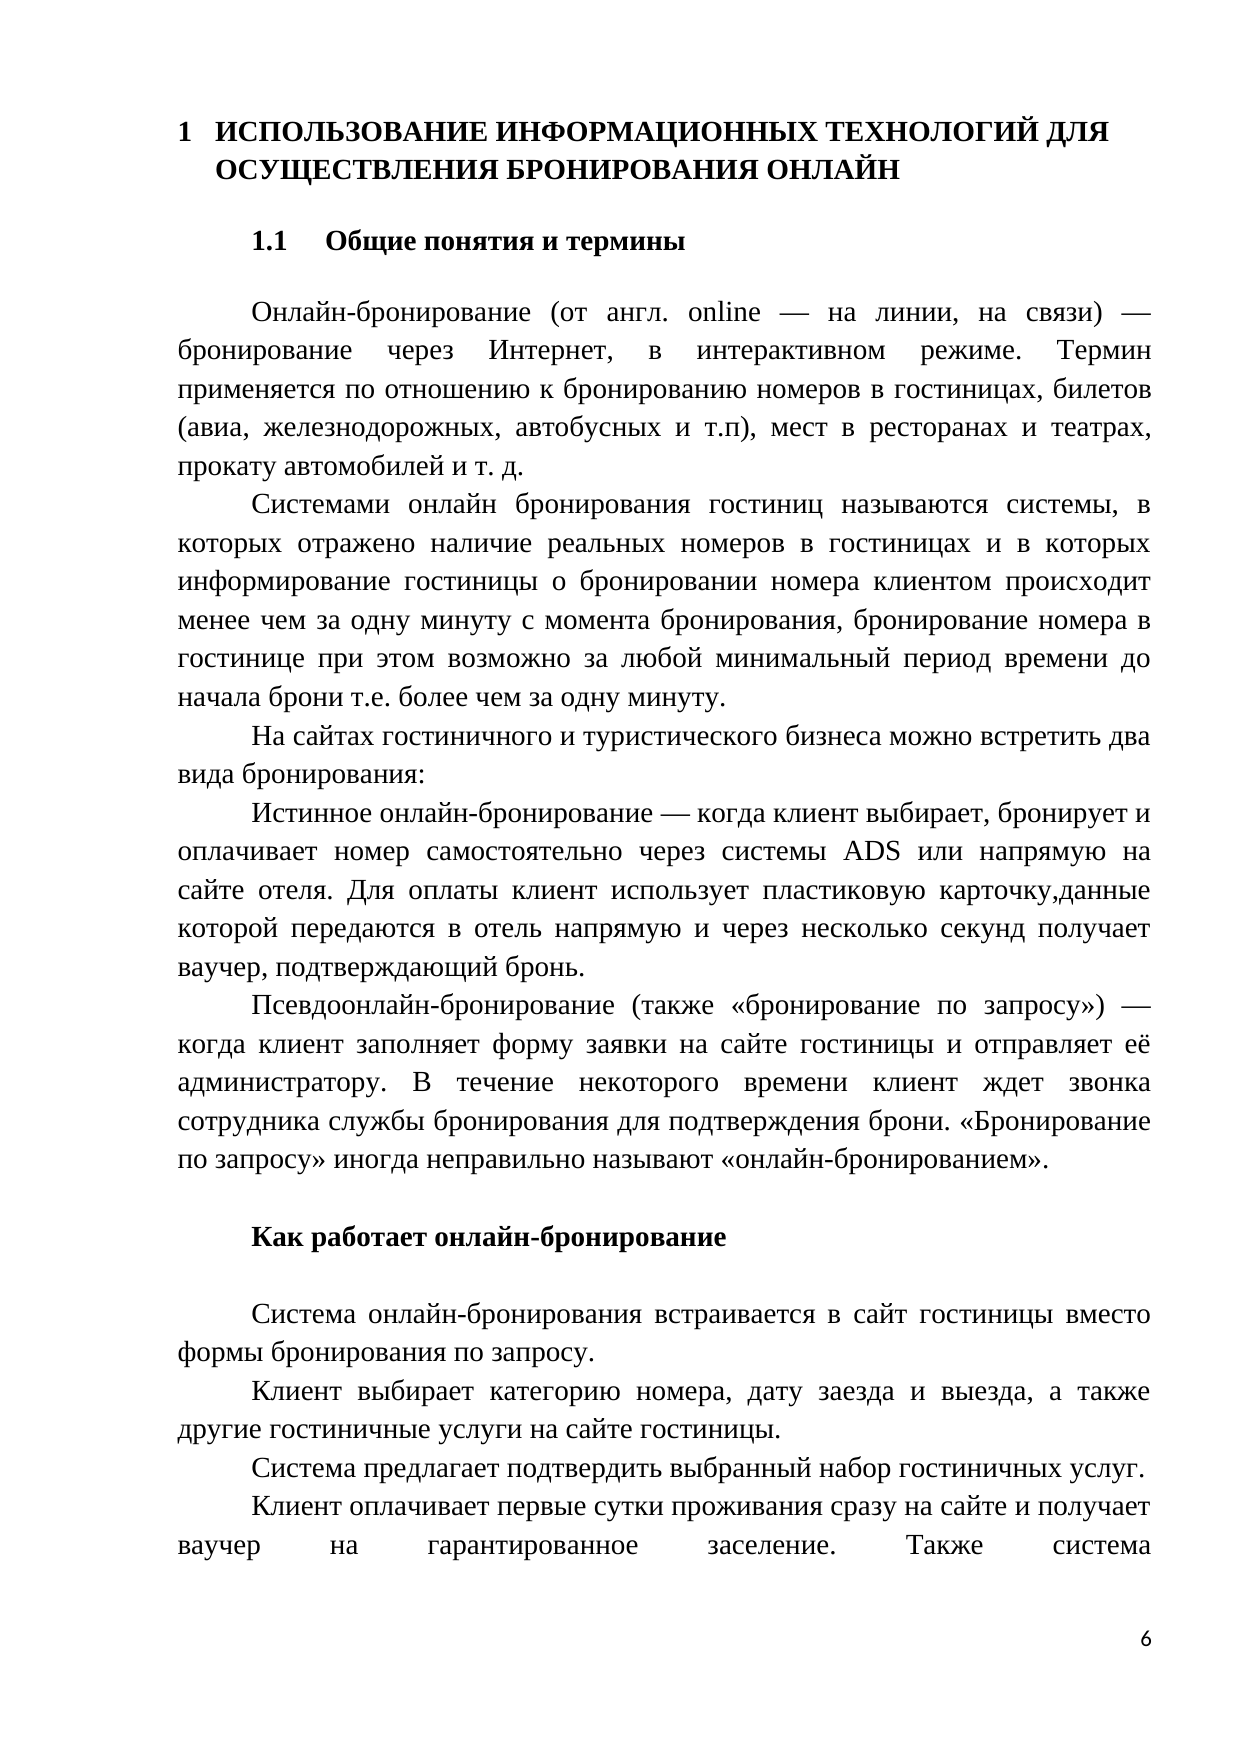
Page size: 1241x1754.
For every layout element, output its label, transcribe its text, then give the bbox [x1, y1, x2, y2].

text Истинное онлайн-бронирование — когда клиент выбирает, бронирует и оплачивает номер самостоятельно через системы ADS или напрямую на сайте отеля. Для оплаты клиент использует пластиковую карточку,данные которой передаются в отель напрямую и через несколько секунд получает ваучер, подтверждающий бронь. [177, 795, 1152, 982]
text Клиент выбирает категорию номера, дату заезда и выезда, а также другие гостиничные услуги на сайте гостиницы. [177, 1373, 1152, 1445]
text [177, 1488, 1152, 1561]
text Система онлайн-бронирования встраивается в сайт гостиницы вместо формы бронирования по запросу. [177, 1296, 1152, 1368]
text Онлайн-бронирование (от англ. online — на линии, на связи) — бронирование через Интернет, в интерактивном режиме. Термин применяется по отношению к бронированию номеров в гостиницах, билетов (авиа, железнодорожных, автобусных и т.п), мест в ресторанах и театрах, прокату автомобилей и т. д. [177, 294, 1152, 481]
subtitle ИСПОЛЬЗОВАНИЕ ИНФОРМАЦИОННЫХ ТЕХНОЛОГИЙ ДЛЯ ОСУЩЕСТВЛЕНИЯ БРОНИРОВАНИЯ ОНЛАЙН [177, 114, 1152, 186]
text Система предлагает подтвердить выбранный набор гостиничных услуг. [177, 1450, 1152, 1483]
text Псевдоонлайн-бронирование (также «бронирование по запросу») — когда клиент заполняет форму заявки на сайте гостиницы и отправляет её администратору. В течение некоторого времени клиент ждет звонка сотрудника службы бронирования для подтверждения брони. «Бронирование по запросу» иногда неправильно называют «онлайн-бронированием». [177, 987, 1152, 1175]
text Системами онлайн бронирования гостиниц называются системы, в которых отражено наличие реальных номеров в гостиницах и в которых информирование гостиницы о бронировании номера клиентом происходит менее чем за одну минуту с момента бронирования, бронирование номера в гостинице при этом возможно за любой минимальный период времени до начала брони т.е. более чем за одну минуту. [177, 486, 1152, 713]
text Как работает онлайн-бронирование [177, 1219, 1152, 1252]
subtitle Общие понятия и термины [177, 223, 1152, 256]
text На сайтах гостиничного и туристического бизнеса можно встретить два вида бронирования: [177, 718, 1152, 790]
